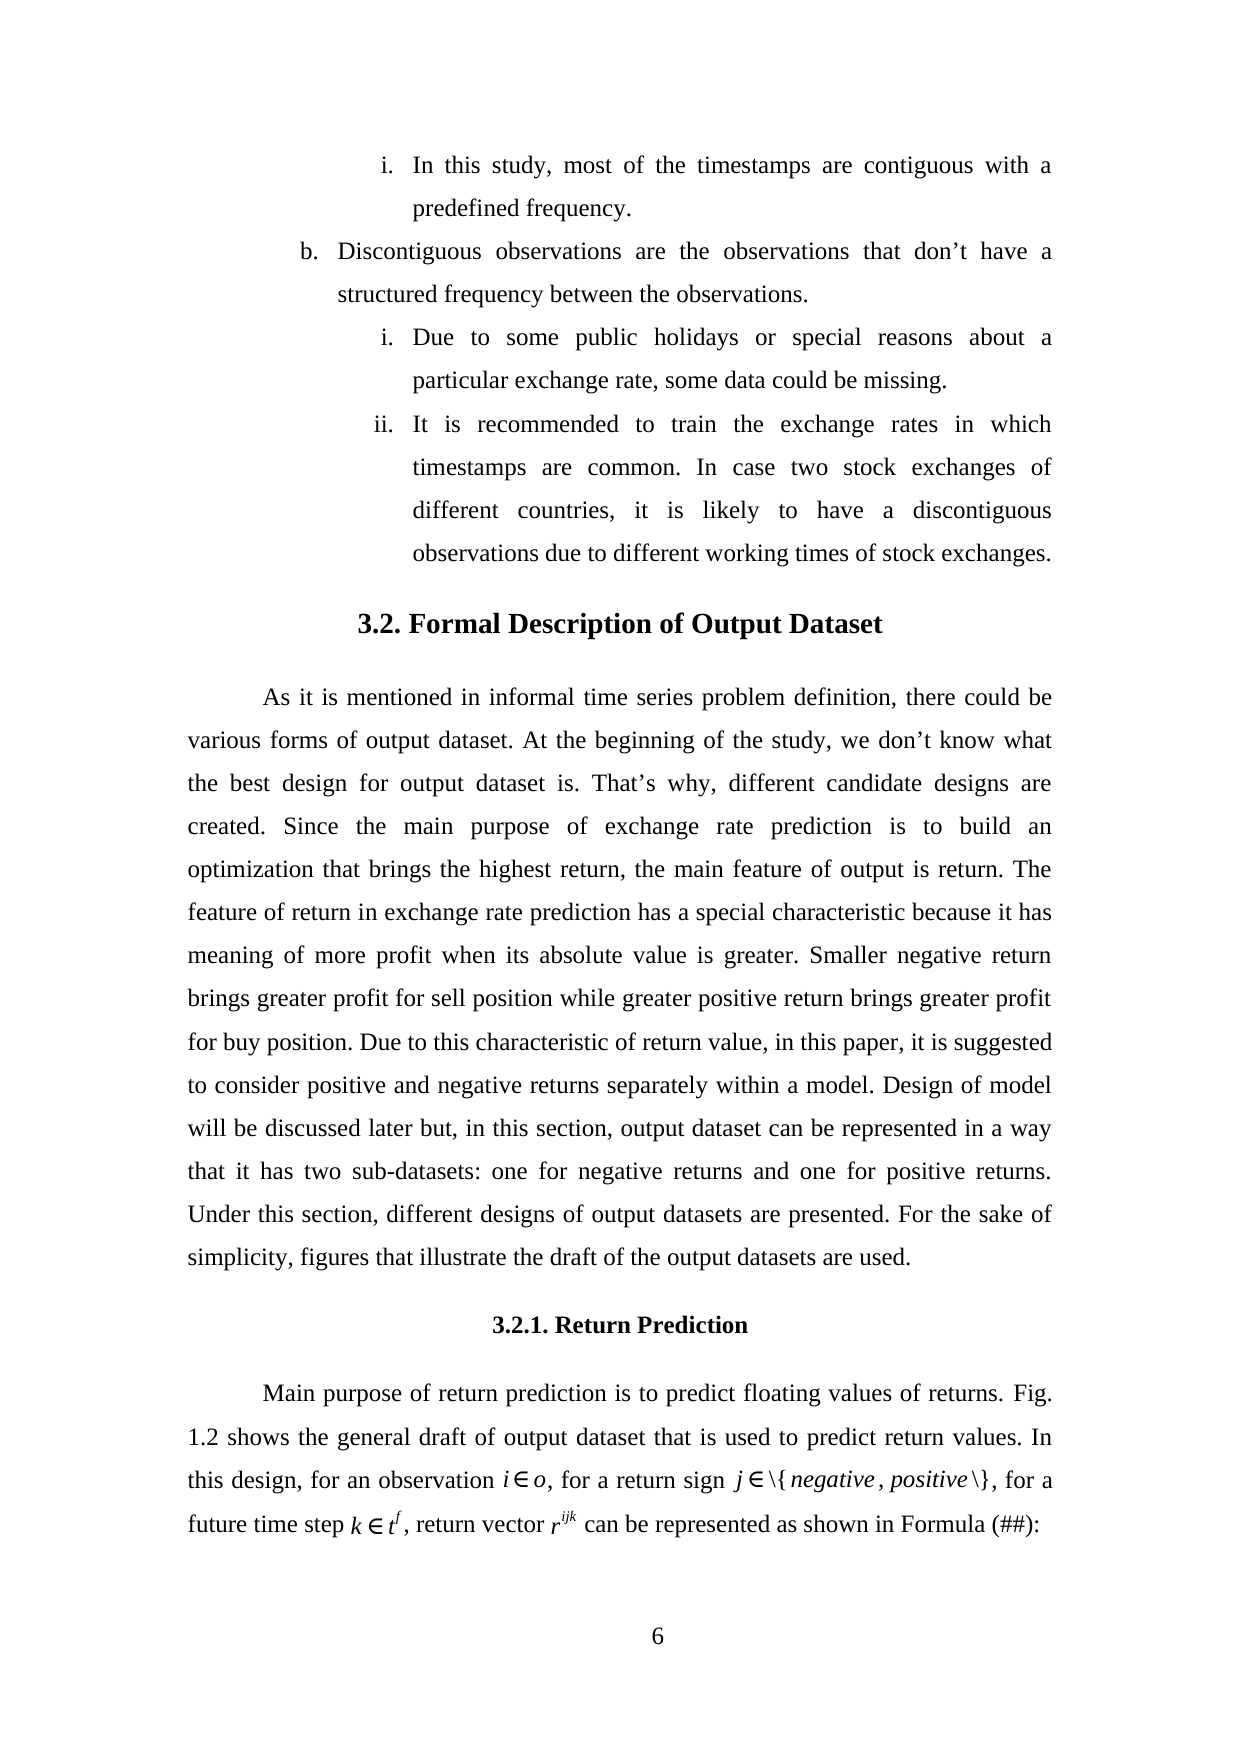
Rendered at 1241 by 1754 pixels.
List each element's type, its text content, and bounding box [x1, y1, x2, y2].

subtitle Formal Description of Output Dataset [187, 606, 1053, 640]
list Discontiguous observations are the observations that don’t have a structured frequency between the observations. [300, 236, 1053, 308]
list Due to some public holidays or special reasons about a particular exchange rate, some data could be missing. [394, 322, 1053, 394]
subtitle Return Prediction [187, 1310, 1053, 1339]
list It is recommended to train the exchange rates in which timestamps are common. In case two stock exchanges of different countries, it is likely to have a discontiguous observations due to different working times of stock exchanges. [394, 409, 1053, 567]
list In this study, most of the timestamps are contiguous with a predefined frequency. [394, 150, 1053, 222]
text Main purpose of return prediction is to predict floating values of returns. Fig. 1.5 shows the general draft of output dataset that is used to predict return values. In this design, for an observation , for a return sign , for a future time step , return vector can be represented as shown in Formula (##): [187, 1378, 1053, 1539]
text As it is mentioned in informal time series problem definition, there could be various forms of output dataset. At the beginning of the study, we don’t know what the best design for output dataset is. That’s why, different candidate designs are created. Since the main purpose of exchange rate prediction is to build an optimization that brings the highest return, the main feature of output is return. The feature of return in exchange rate prediction has a special characteristic because it has meaning of more profit when its absolute value is greater. Smaller negative return brings greater profit for sell position while greater positive return brings greater profit for buy position. Due to this characteristic of return value, in this paper, it is suggested to consider positive and negative returns separately within a model. Design of model will be discussed later but, in this section, output dataset can be represented in a way that it has two sub-datasets: one for negative returns and one for positive returns. Under this section, different designs of output datasets are presented. For the sake of simplicity, figures that illustrate the draft of the output datasets are used. [187, 682, 1053, 1271]
